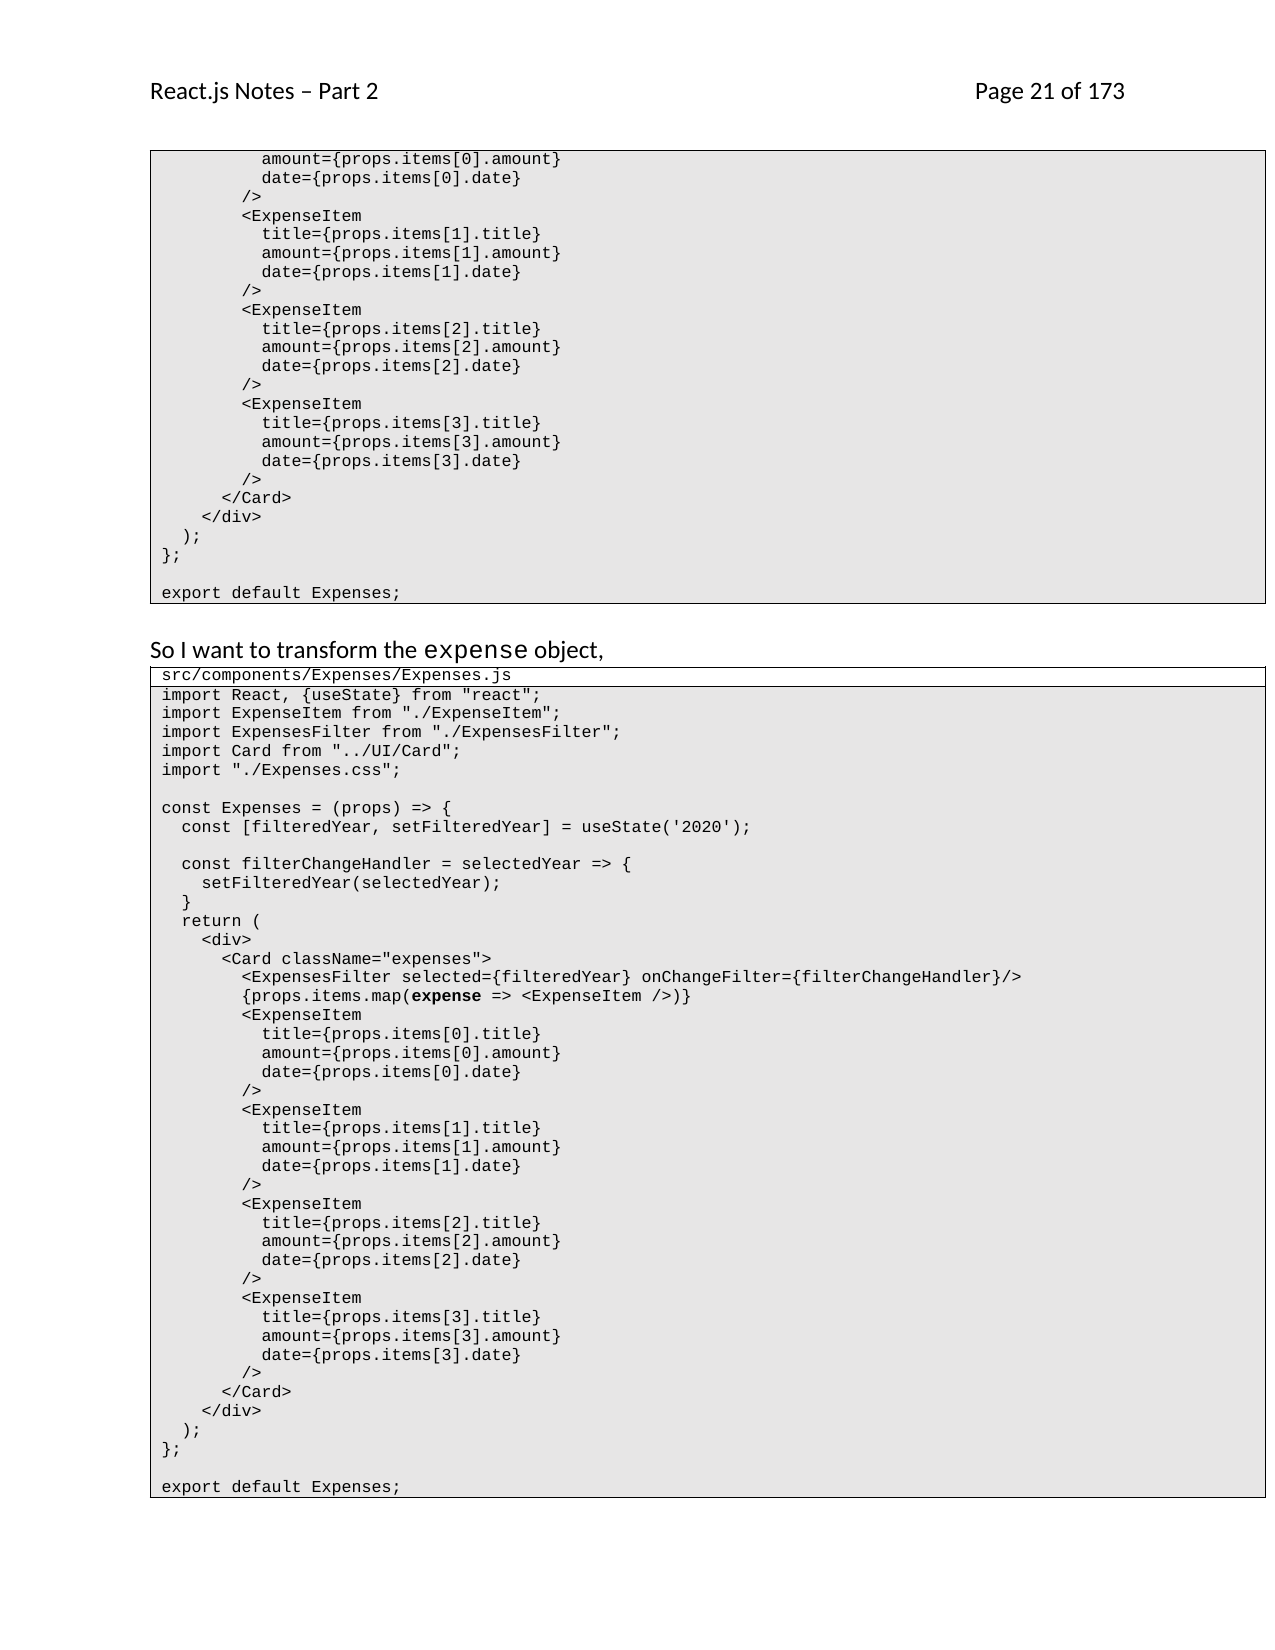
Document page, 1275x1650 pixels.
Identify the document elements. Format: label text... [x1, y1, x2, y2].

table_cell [151, 687, 1265, 1497]
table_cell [151, 151, 1265, 603]
table_header src/components/Expenses/Expenses.js [151, 668, 1265, 686]
text So I want to transform the expense object, [150, 634, 1125, 666]
